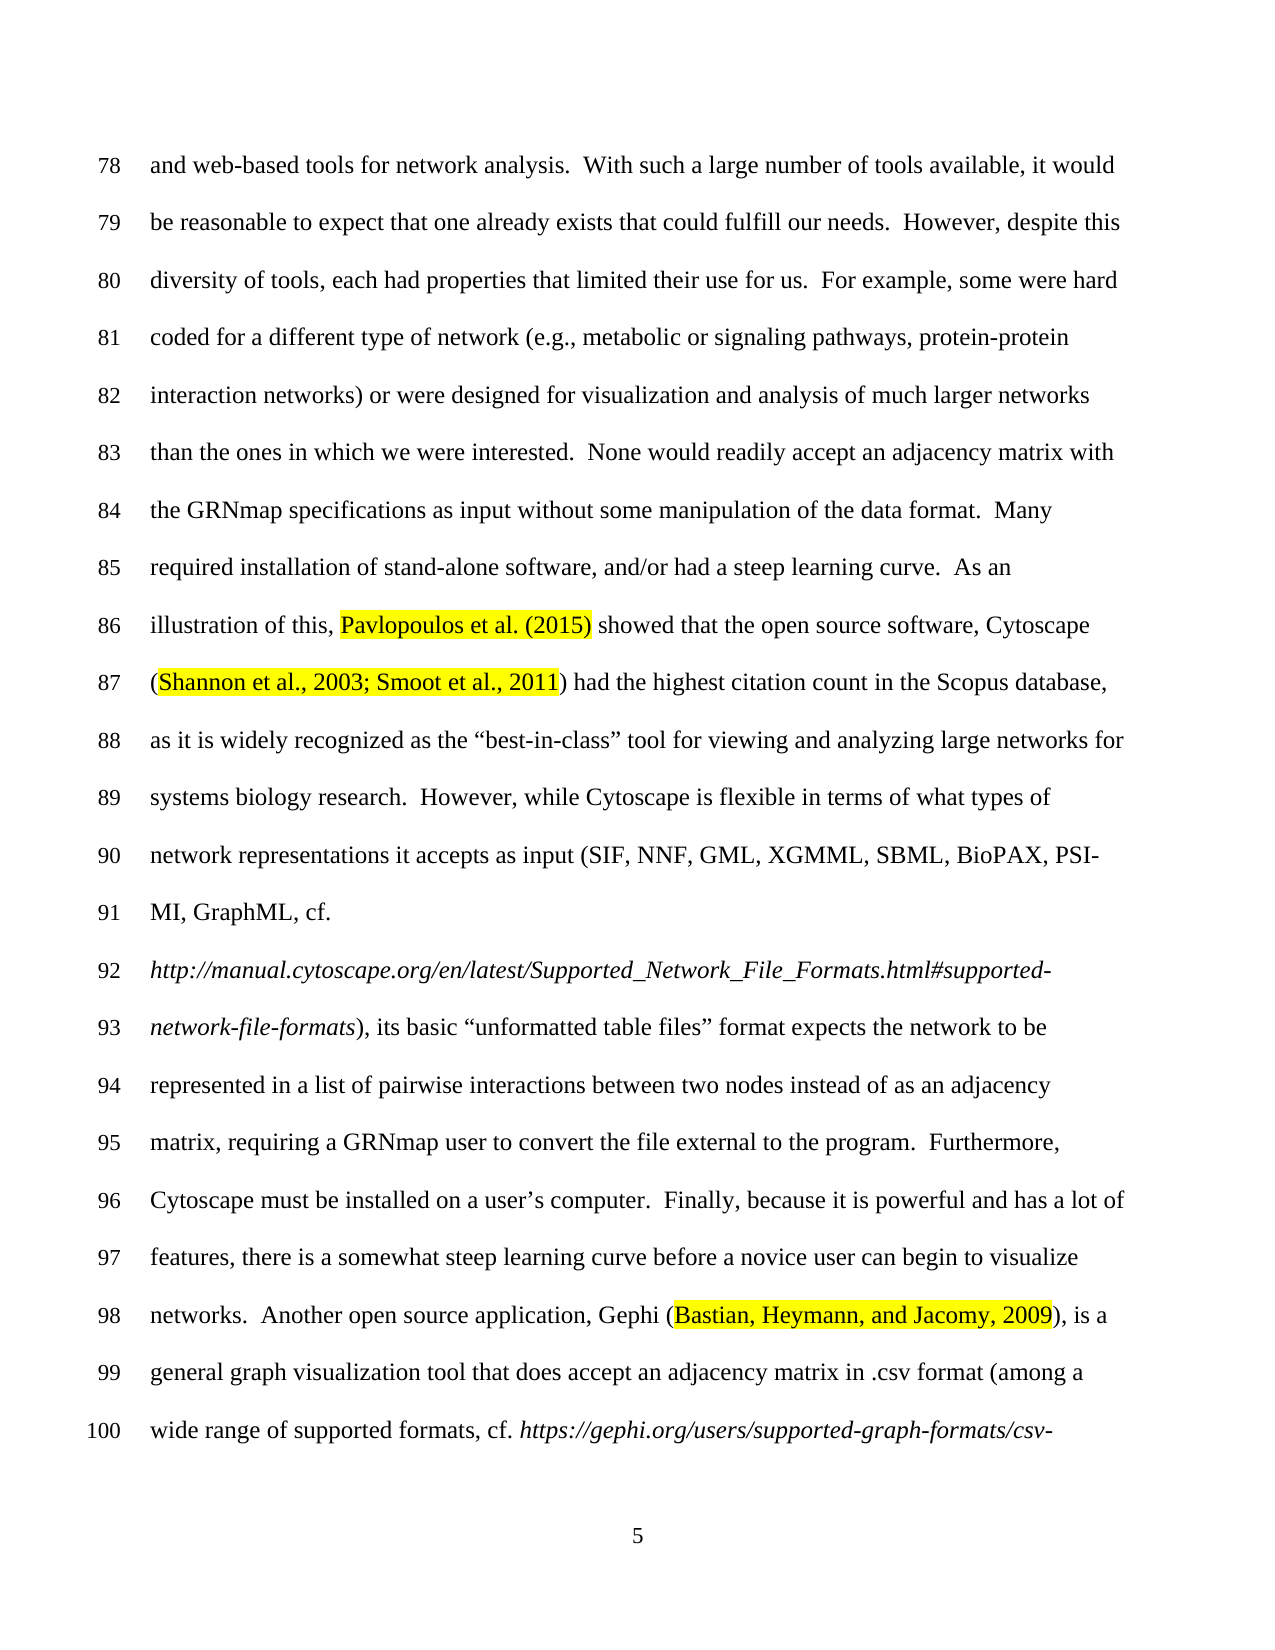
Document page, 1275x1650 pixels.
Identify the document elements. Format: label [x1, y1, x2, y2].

text [150, 150, 1125, 1444]
